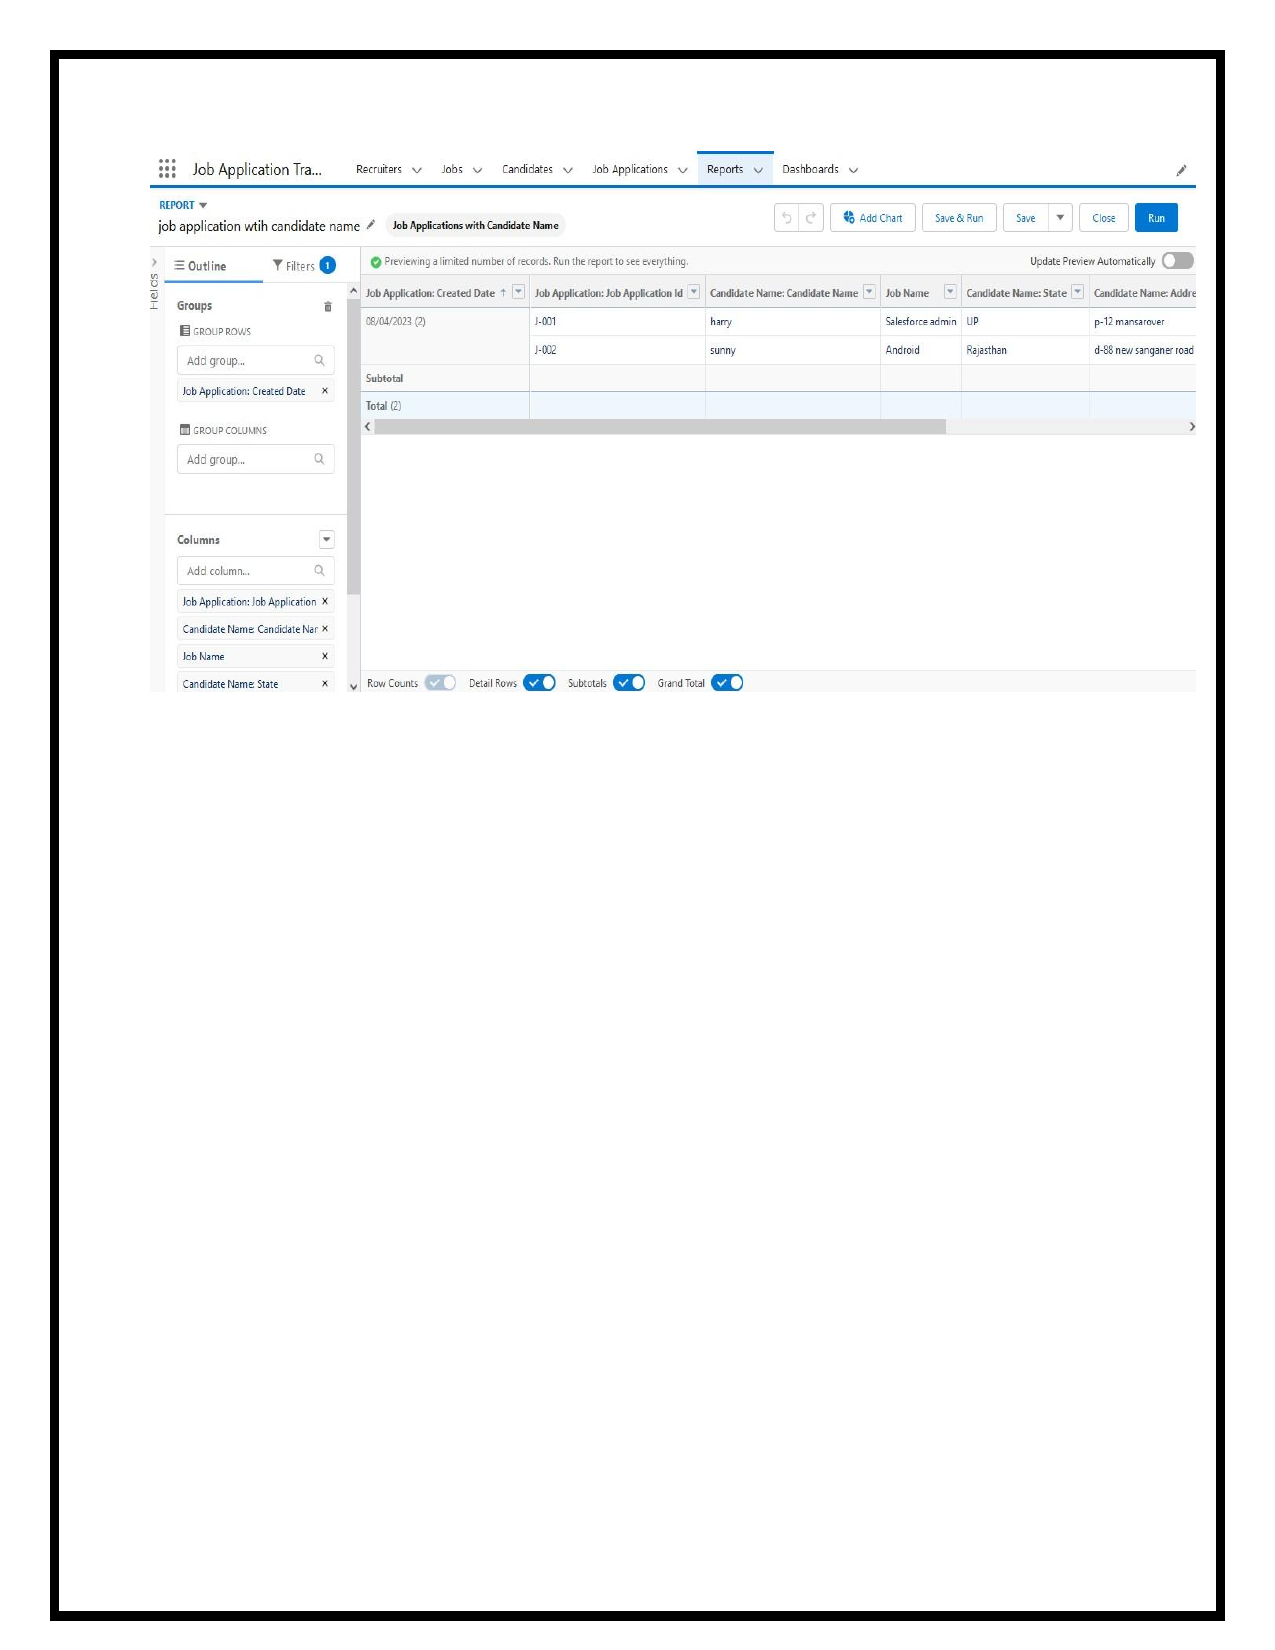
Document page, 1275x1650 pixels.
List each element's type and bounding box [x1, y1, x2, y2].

picture [150, 151, 1196, 692]
